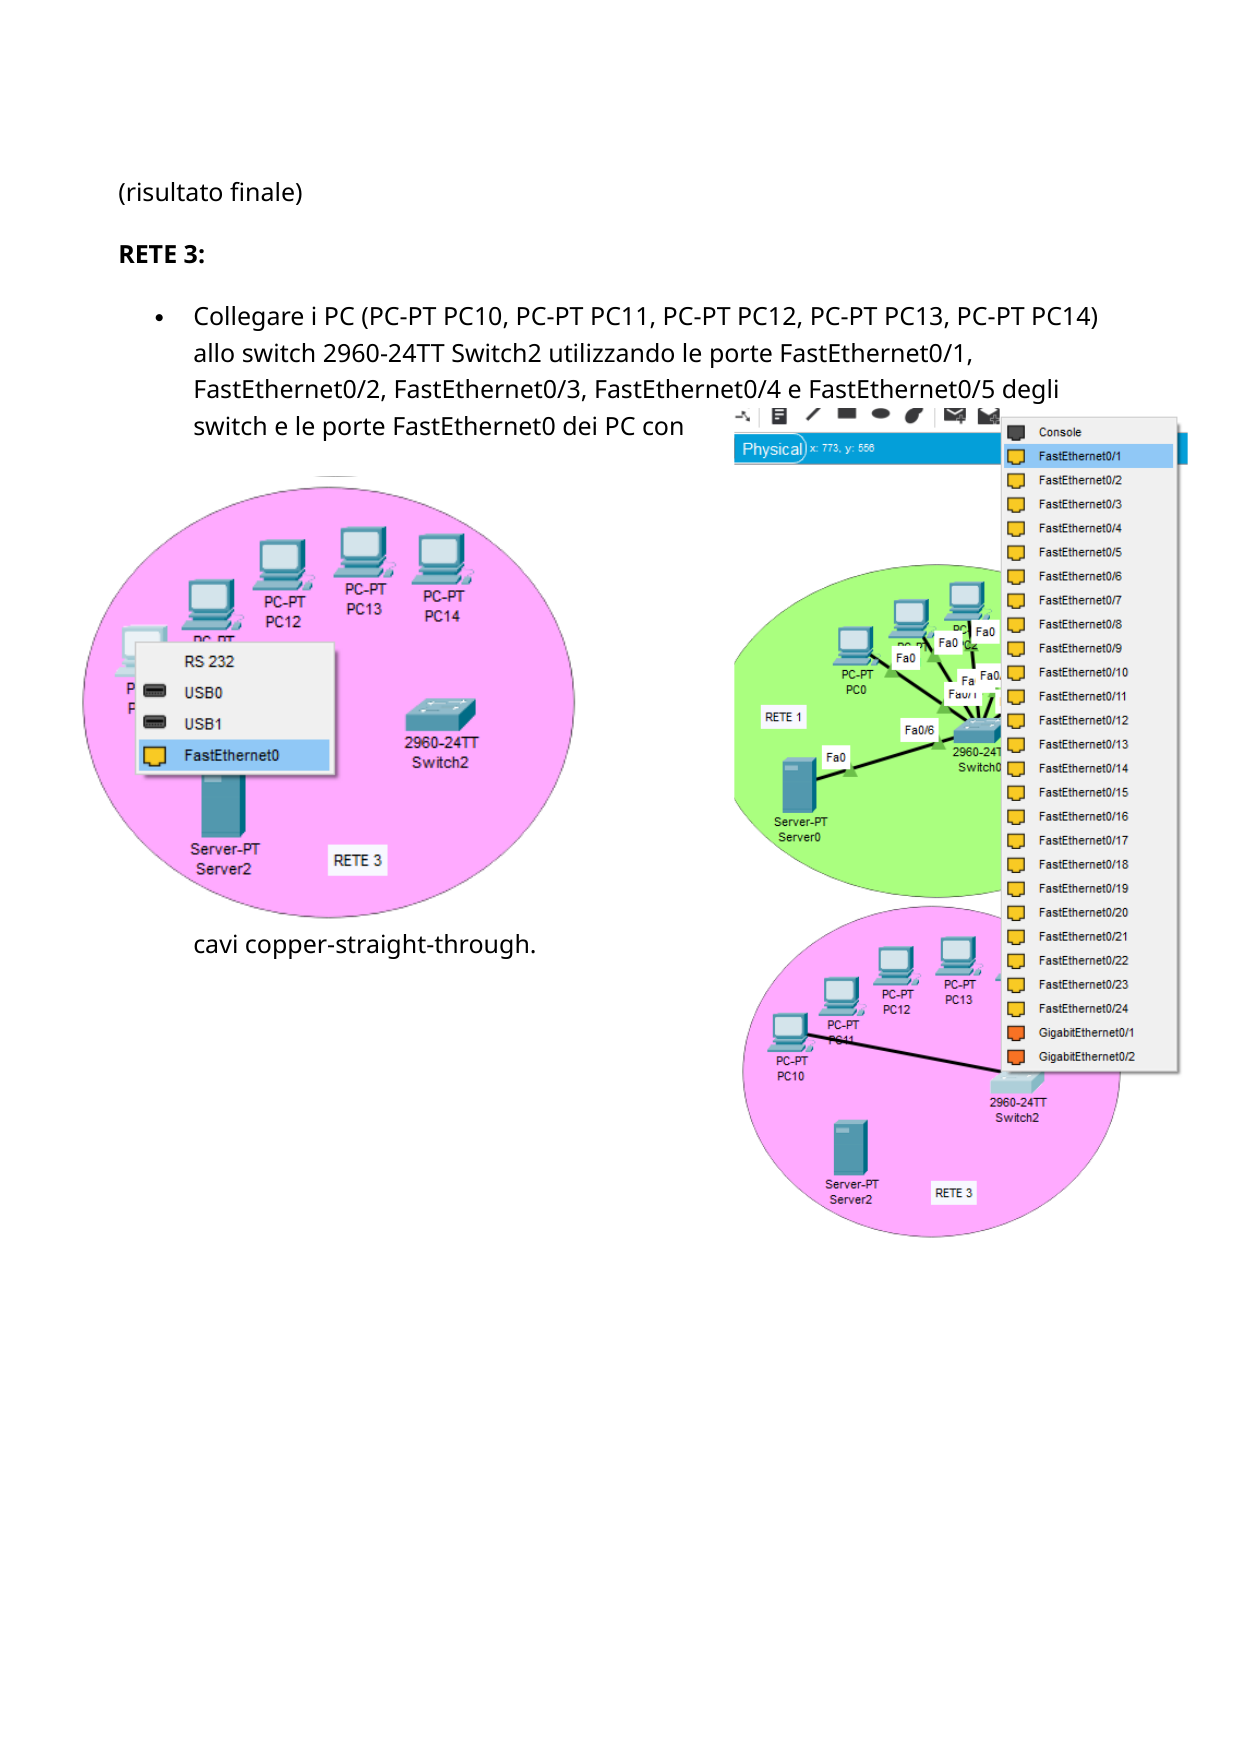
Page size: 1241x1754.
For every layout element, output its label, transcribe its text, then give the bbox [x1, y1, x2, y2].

picture [734, 408, 1188, 1241]
picture [752, 444, 756, 454]
text (risultato finale) [118, 175, 1122, 209]
text RETE 3: [118, 237, 1122, 271]
picture [76, 476, 603, 927]
picture [777, 447, 784, 454]
picture [863, 444, 874, 450]
